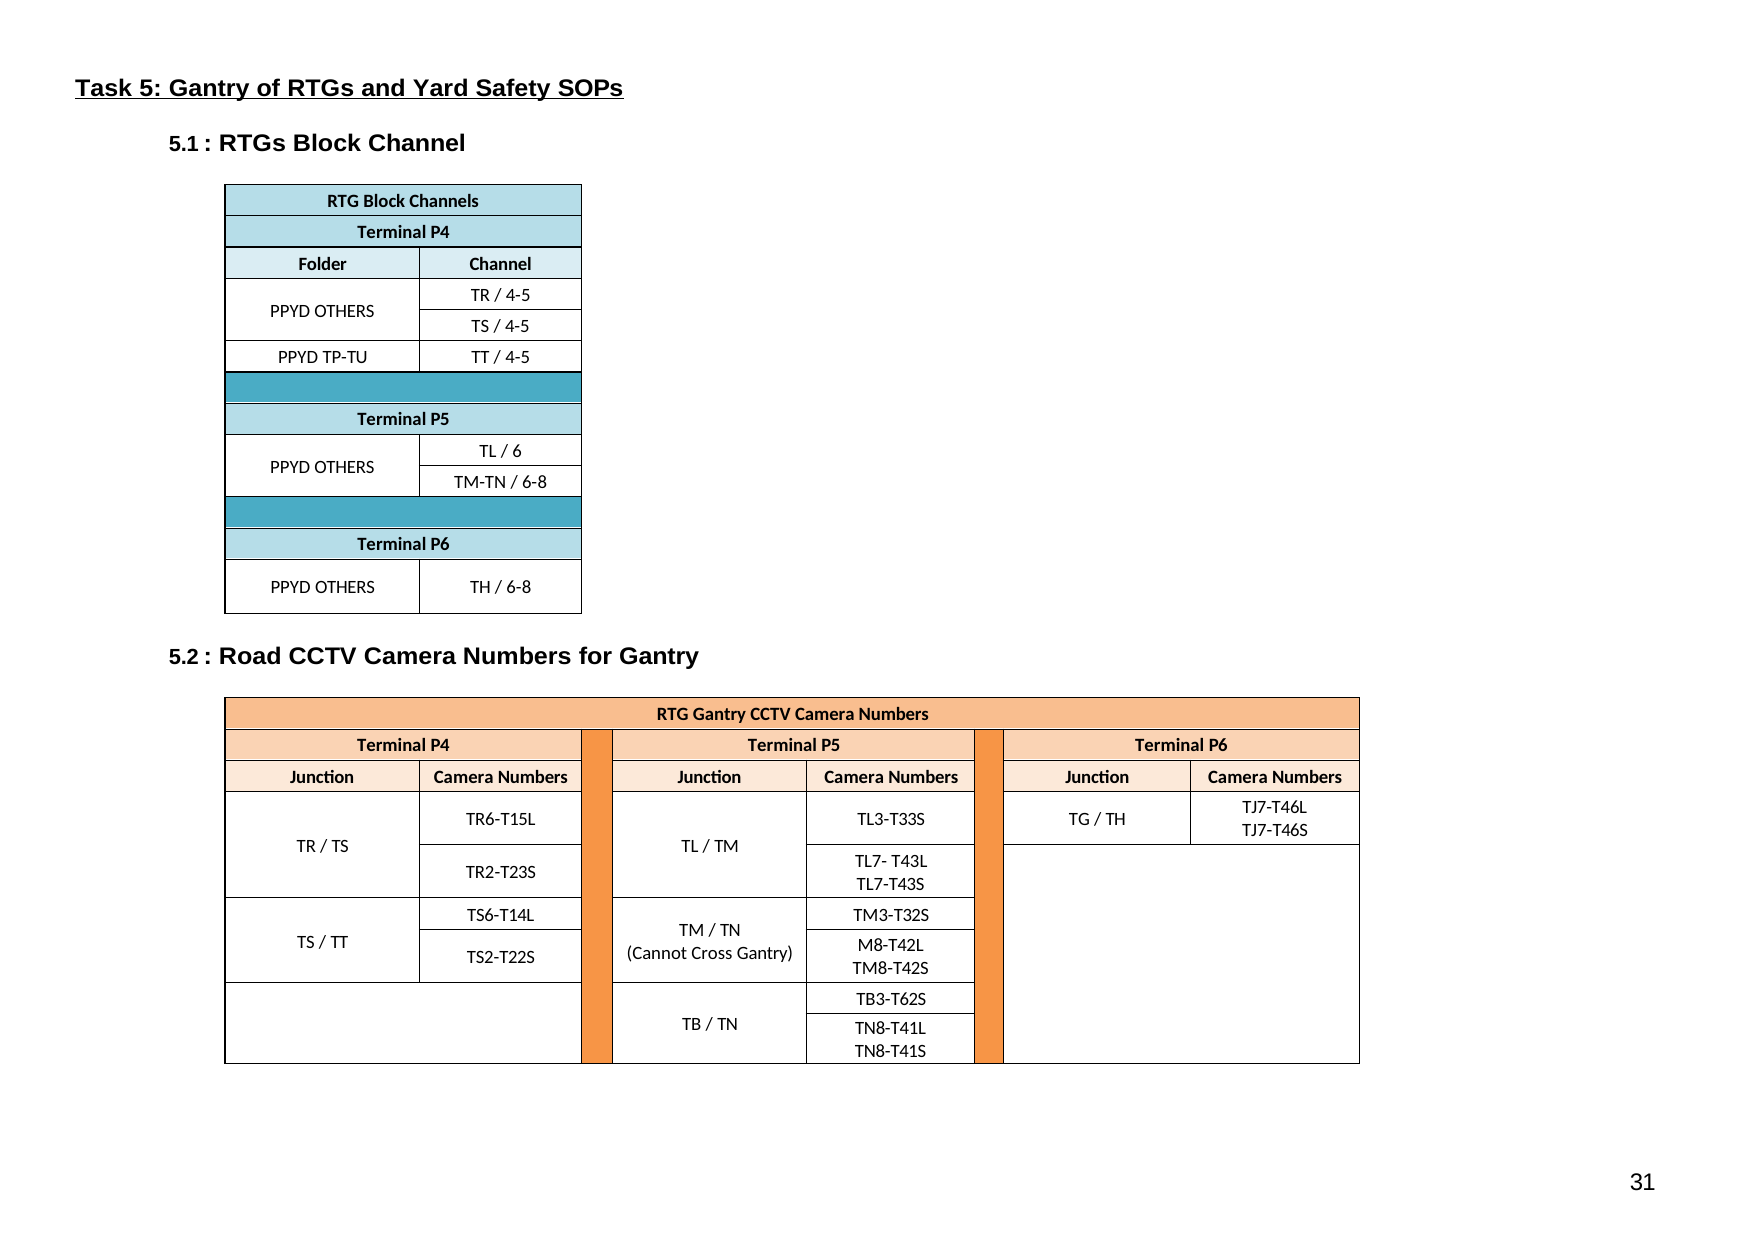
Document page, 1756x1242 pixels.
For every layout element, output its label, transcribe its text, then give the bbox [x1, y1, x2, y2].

table_cell TR2-T23S [420, 845, 581, 897]
table_cell TN8-T41L TN8-T41S [807, 1014, 974, 1063]
table_cell Camera Numbers [420, 761, 581, 791]
table_cell [975, 730, 1003, 1063]
table_cell TL / 6 [420, 435, 581, 465]
table_cell TL7- T43L TL7-T43S [807, 845, 974, 897]
table_cell TB3-T62S [807, 983, 974, 1013]
table_cell TG / TH [1004, 792, 1190, 844]
list : RTGs Block Channel [169, 129, 1681, 157]
table_cell Camera Numbers [807, 761, 974, 791]
table_cell TR / TS [226, 792, 419, 897]
table_cell Terminal P5 [226, 404, 581, 434]
table_cell PPYD TP-TU [226, 341, 419, 371]
table_cell [582, 730, 612, 1063]
table_cell TS6-T14L [420, 898, 581, 928]
text Task 5: Gantry of RTGs and Yard Safety SOPs [75, 74, 1681, 101]
table_cell Terminal P6 [226, 529, 581, 558]
table_cell Junction [1004, 761, 1190, 791]
table_cell Terminal P5 [613, 730, 974, 759]
table_cell Terminal P4 [226, 730, 581, 759]
table_cell TR / 4-5 [420, 279, 581, 309]
table_cell Terminal P4 [226, 216, 581, 246]
table_cell Terminal P6 [1004, 730, 1359, 759]
table_cell TL3-T33S [807, 792, 974, 844]
table_cell Camera Numbers [1191, 761, 1359, 791]
table_cell [226, 983, 581, 1063]
table_header RTG Gantry CCTV Camera Numbers [226, 698, 1359, 728]
table_cell Junction [226, 761, 419, 791]
table_cell TH / 6-8 [420, 560, 581, 613]
table_cell Junction [613, 761, 806, 791]
table_cell Folder [226, 248, 419, 278]
list : Road CCTV Camera Numbers for Gantry [169, 642, 1681, 669]
table_cell TR6-T15L [420, 792, 581, 844]
table_header RTG Block Channels [226, 185, 581, 215]
table_cell TJ7-T46L TJ7-T46S [1191, 792, 1359, 844]
table_cell [1004, 845, 1359, 1063]
table_cell TS2-T22S [420, 930, 581, 982]
table_cell TS / 4-5 [420, 310, 581, 340]
table_cell [226, 497, 581, 527]
table_cell PPYD OTHERS [226, 560, 419, 613]
table_cell TM3-T32S [807, 898, 974, 928]
table_cell Channel [420, 248, 581, 278]
table_cell [226, 373, 581, 402]
table_cell TM / TN (Cannot Cross Gantry) [613, 898, 806, 982]
table_cell TL / TM [613, 792, 806, 897]
table_cell TM-TN / 6-8 [420, 466, 581, 496]
table_cell PPYD OTHERS [226, 279, 419, 340]
table_cell PPYD OTHERS [226, 435, 419, 496]
table_cell TS / TT [226, 898, 419, 982]
table_cell TB / TN [613, 983, 806, 1063]
table_cell M8-T42L TM8-T42S [807, 930, 974, 982]
table_cell TT / 4-5 [420, 341, 581, 371]
